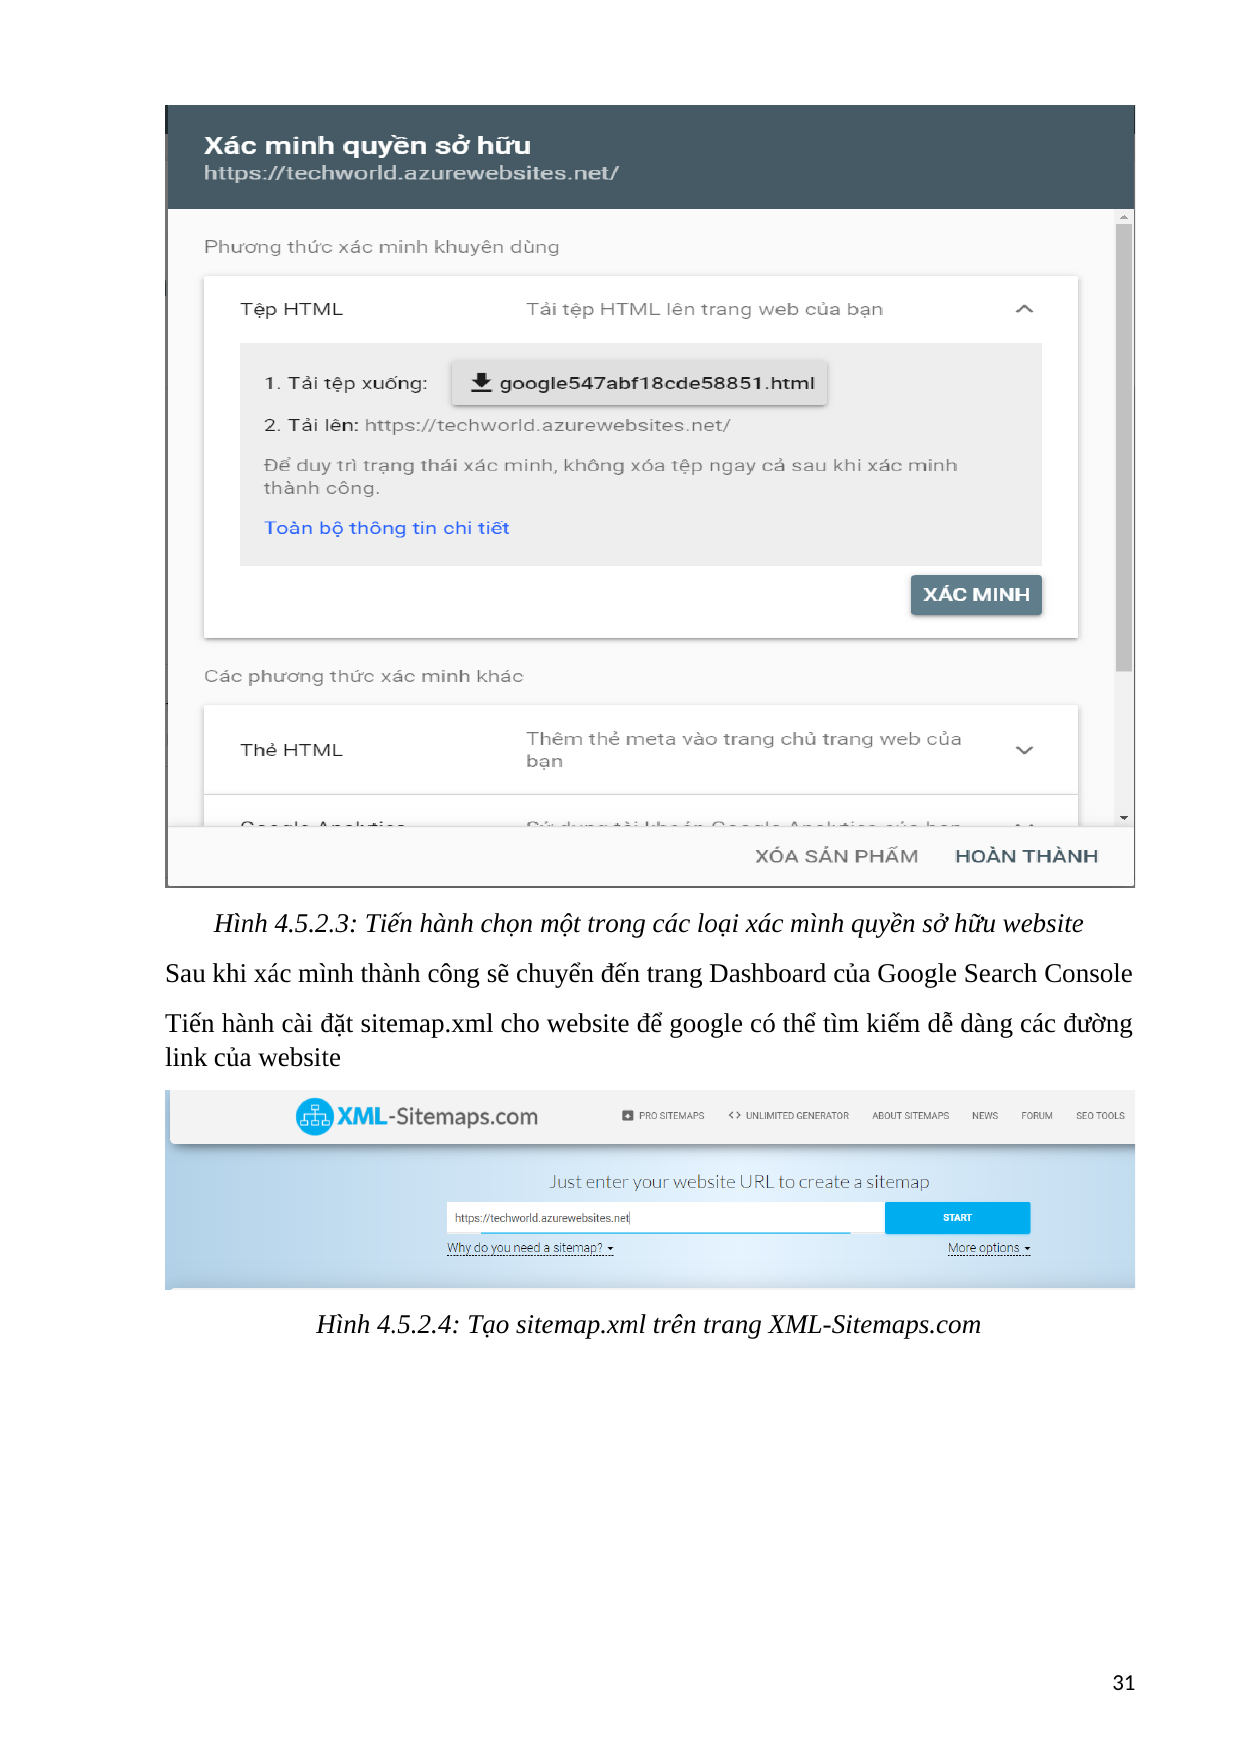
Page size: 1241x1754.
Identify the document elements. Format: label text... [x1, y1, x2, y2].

picture [165, 1090, 1136, 1290]
text Hình 4.5.2.3: Tiến hành chọn một trong các loại xác mình quyền sở hữu website [165, 907, 1135, 938]
text Sau khi xác mình thành công sẽ chuyển đến trang Dashboard của Google Search Console [165, 957, 1135, 988]
text Tiến hành cài đặt sitemap.xml cho website để google có thể tìm kiếm dễ dàng các đường link của website [165, 1007, 1135, 1072]
text Hình 4.5.2.4: Tạo sitemap.xml trên trang XML-Sitemaps.com [165, 1308, 1135, 1339]
picture [165, 105, 1136, 888]
